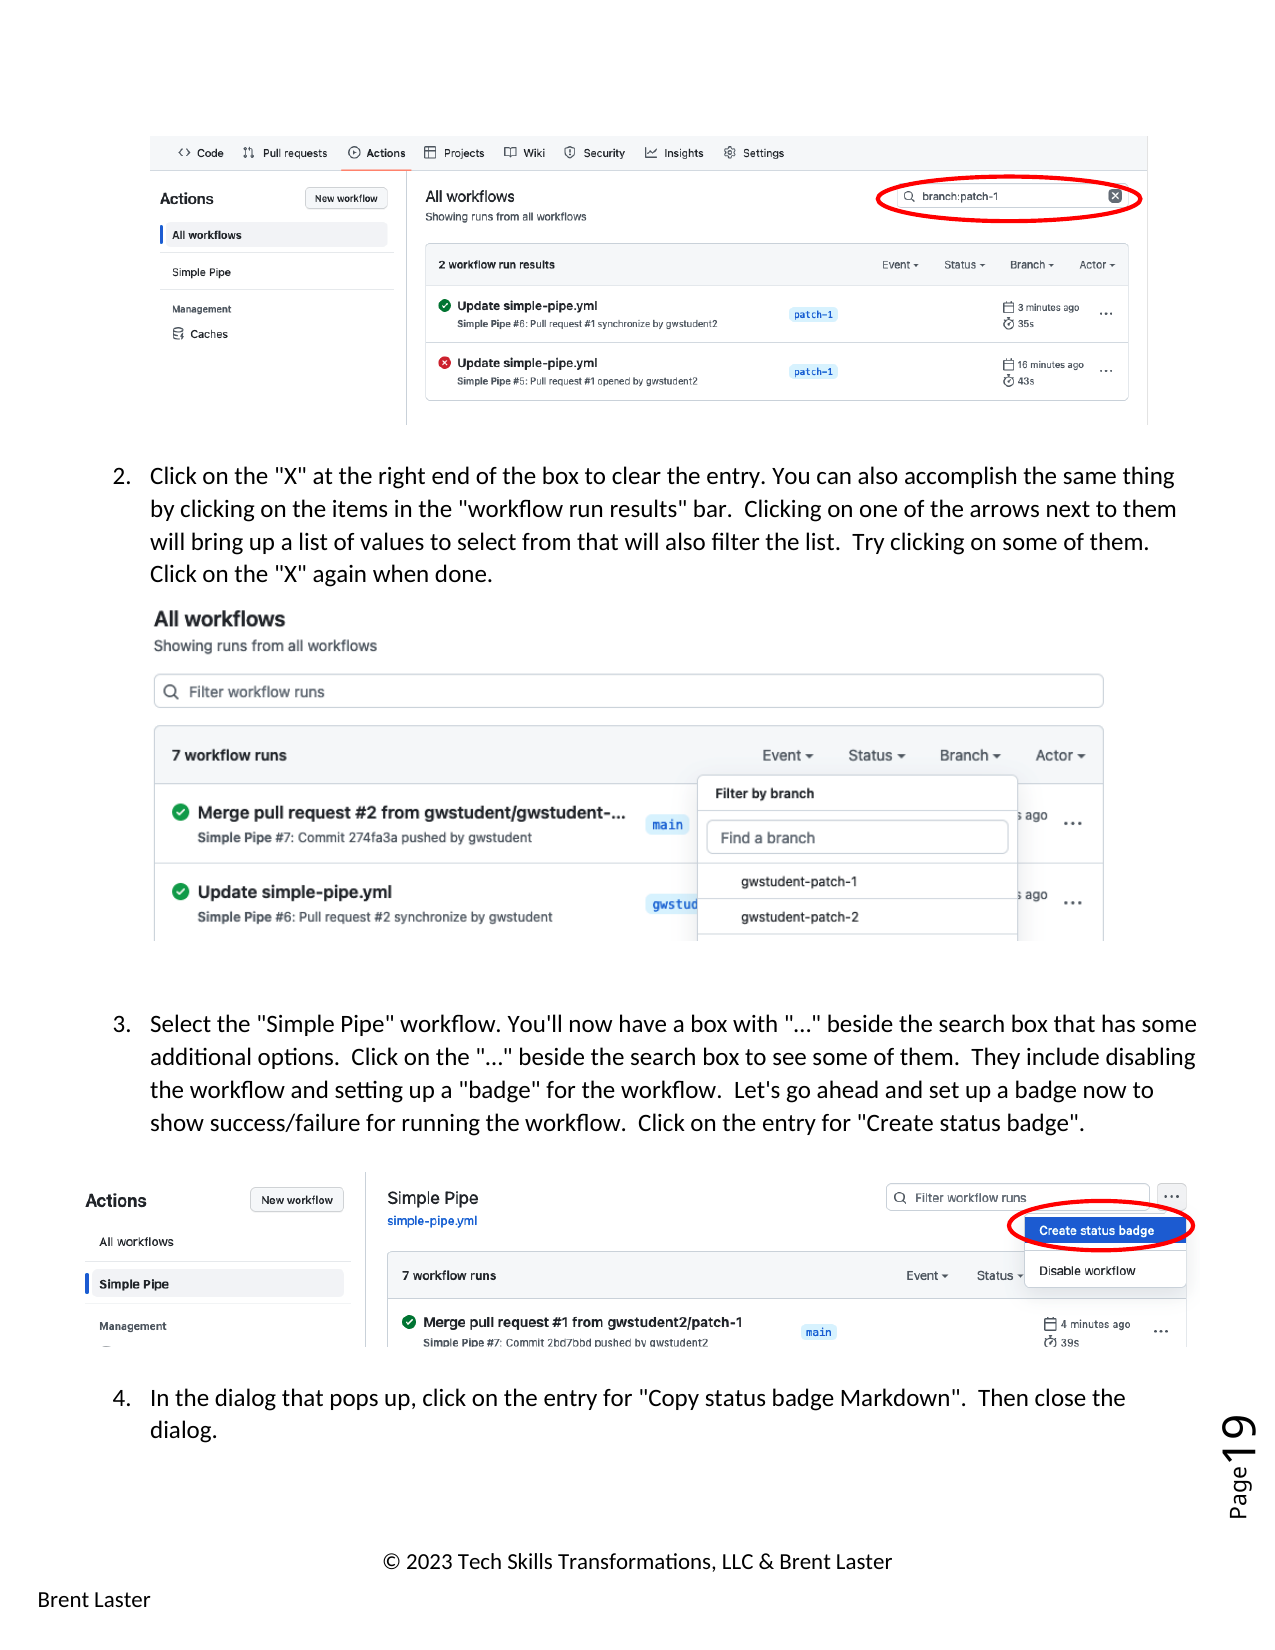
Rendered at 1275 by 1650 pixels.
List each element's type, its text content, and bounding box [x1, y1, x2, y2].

list Select the "Simple Pipe" workflow. You'll now have a box with "…" beside the search box that has some additional options. Click on the "…" beside the search box to see some of them. They include disabling the workflow and setting up a "badge" for the workflow. Let's go ahead and set up a badge now to show success/failure for running the workflow. Click on the entry for "Create status badge". [112, 1008, 1200, 1137]
picture [150, 136, 1149, 425]
picture [75, 1172, 1200, 1347]
list Click on the "X" at the right end of the box to clear the entry. You can also accomplish the same thing by clicking on the items in the "workflow run results" bar. Clicking on one of the arrows next to them will bring up a list of values to select from that will also filter the list. Try clicking on some of them. Click on the "X" again when done. [112, 460, 1200, 589]
picture [140, 591, 1119, 941]
list In the dialog that pops up, click on the entry for "Copy status badge Markdown". Then close the dialog. [112, 1382, 1200, 1445]
